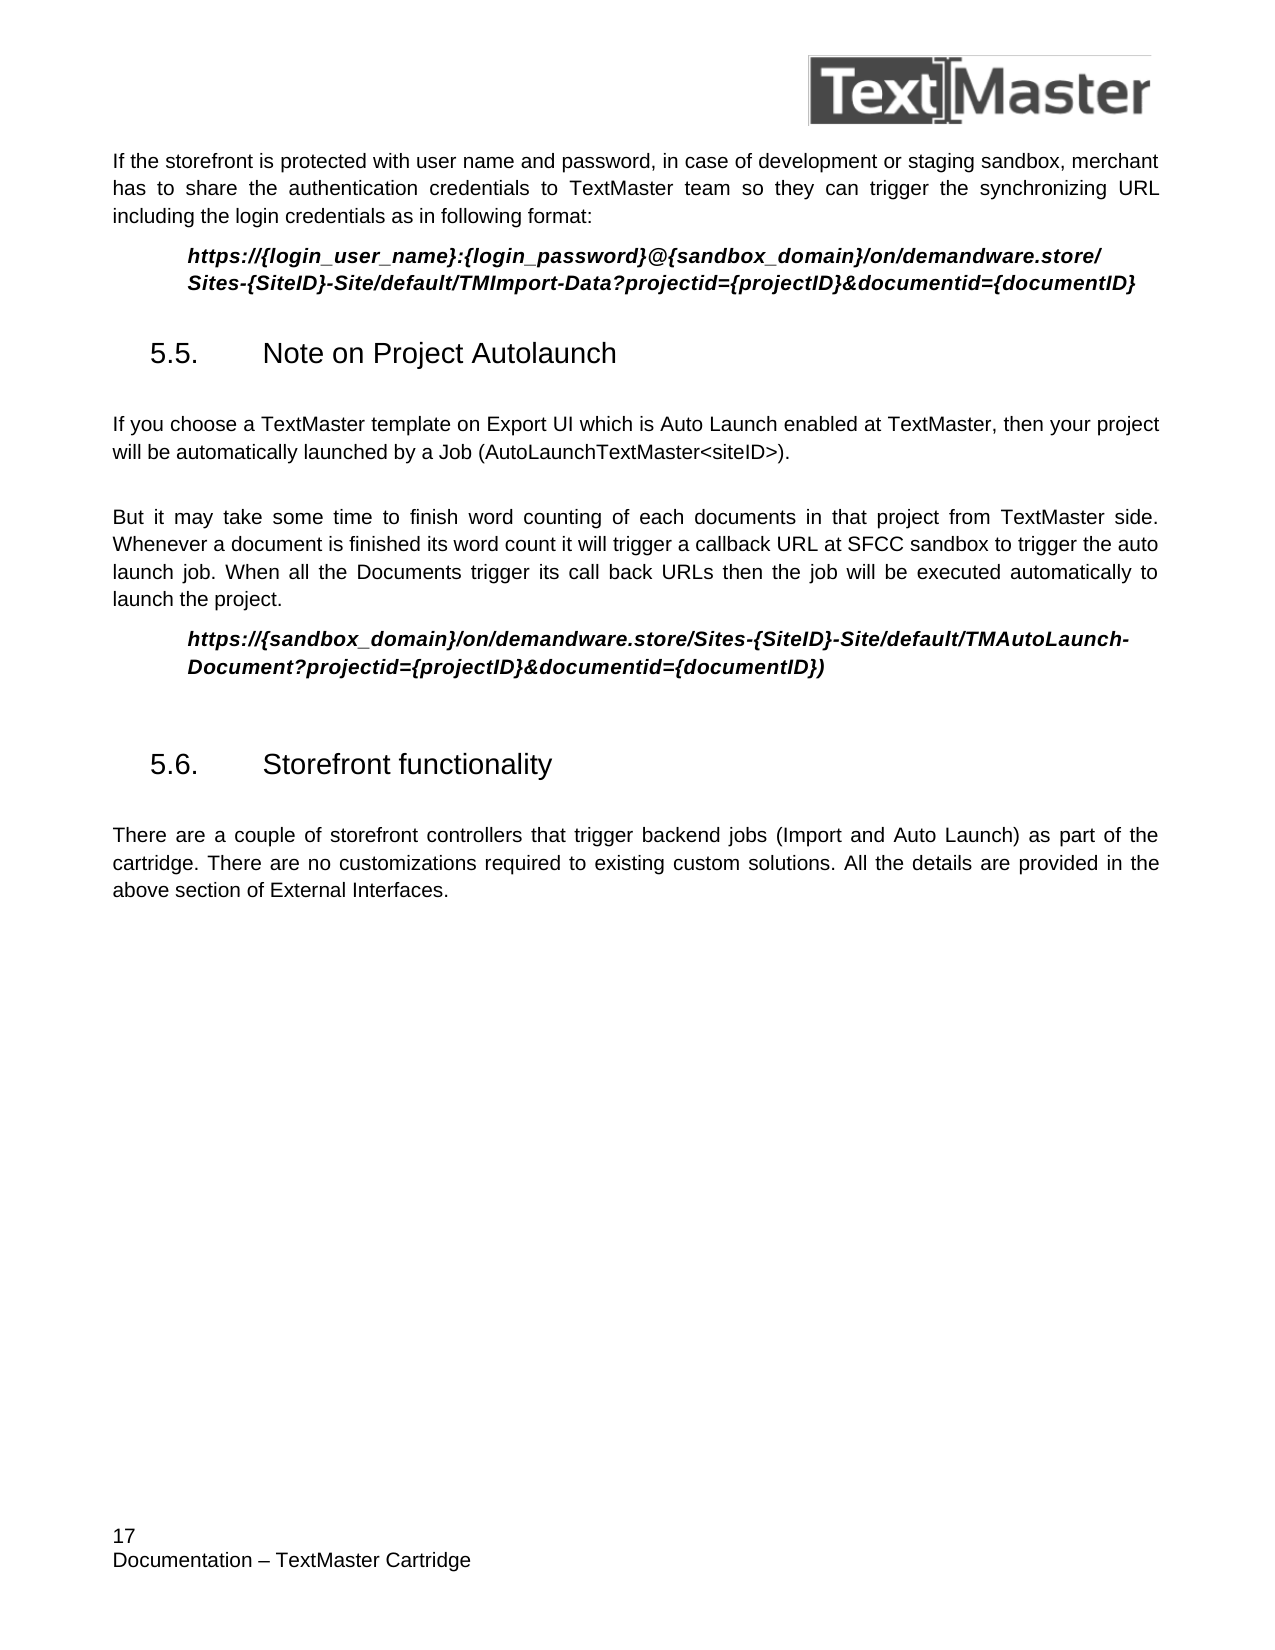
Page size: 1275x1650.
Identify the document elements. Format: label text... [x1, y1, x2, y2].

subtitle If the storefront is protected with user name and password, in case of development or staging sandbox, merchant has to share the authentication credentials to TextMaster team so they can trigger the synchronizing URL including the login credentials as in following format: [112, 148, 1161, 227]
list https://{sandbox_domain}/on/demandware.store/Sites-{SiteID}-Site/default/TMAutoLaunch-Document?projectid={projectID}&documentid={documentID}) [187, 627, 1161, 678]
picture [807, 55, 1152, 126]
subtitle There are a couple of storefront controllers that trigger backend jobs (Import and Auto Launch) as part of the cartridge. There are no customizations required to existing custom solutions. All the details are provided in the above section of External Interfaces. [112, 823, 1161, 902]
subtitle Storefront functionality [150, 747, 1161, 781]
list https://{login_user_name}:{login_password}@{sandbox_domain}/on/demandware.store/Sites-{SiteID}-Site/default/TMImport-Data?projectid={projectID}&documentid={documentID} [187, 243, 1161, 295]
subtitle If you choose a TextMaster template on Export UI which is Auto Launch enabled at TextMaster, then your project will be automatically launched by a Job (AutoLaunchTextMaster<siteID>). [112, 412, 1161, 463]
subtitle Note on Project Autolaunch [150, 336, 1161, 369]
subtitle But it may take some time to finish word counting of each documents in that project from TextMaster side. Whenever a document is finished its word count it will trigger a callback URL at SFCC sandbox to trigger the auto launch job. When all the Documents trigger its call back URLs then the job will be executed automatically to launch the project. [112, 504, 1161, 611]
